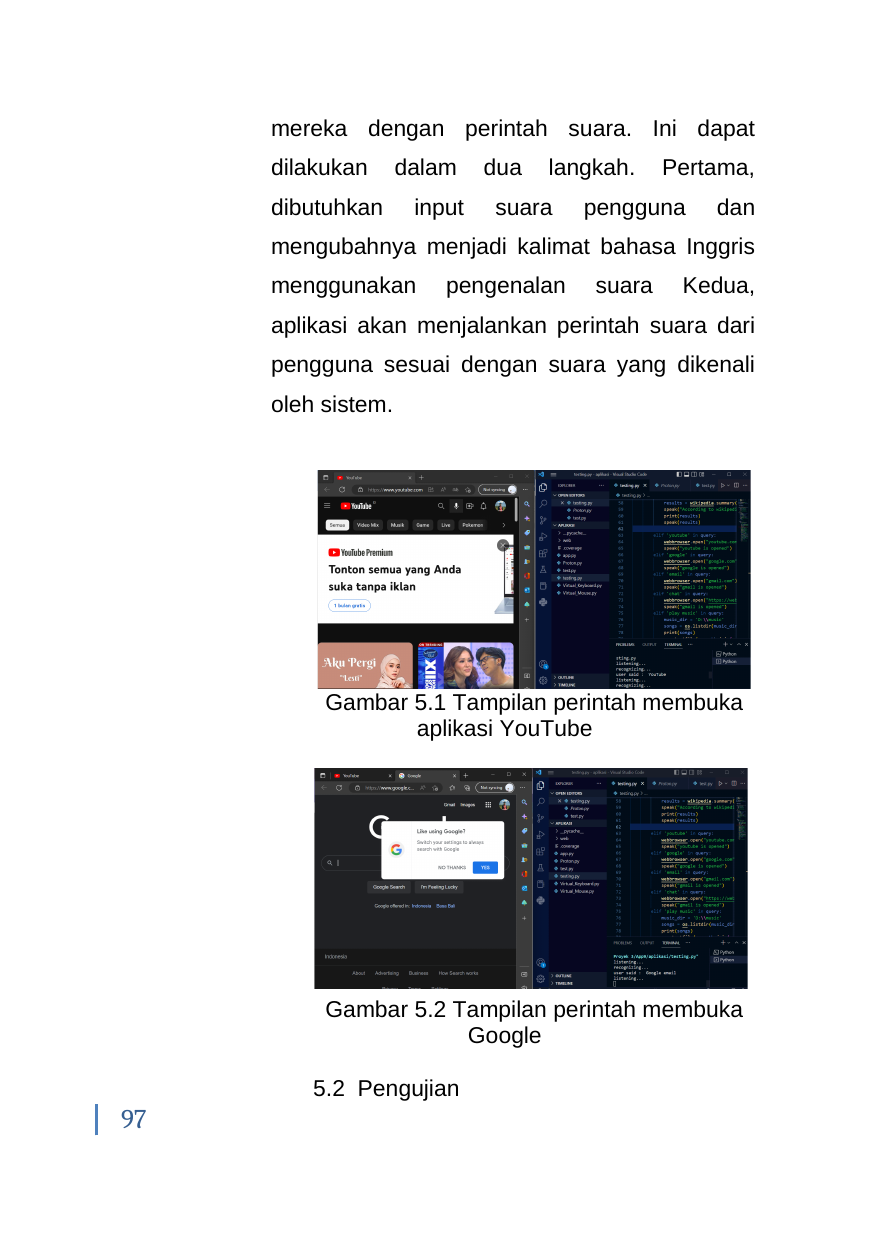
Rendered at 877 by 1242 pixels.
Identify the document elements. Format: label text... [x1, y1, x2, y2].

text Gambar 5.2 Tampilan perintah membuka Google [254, 996, 755, 1048]
text 5.2 Pengujian [254, 1075, 755, 1101]
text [271, 114, 755, 417]
picture [317, 470, 751, 689]
picture [314, 768, 748, 989]
text Gambar 5.1 Tampilan perintah membuka aplikasi YouTube [254, 689, 755, 742]
